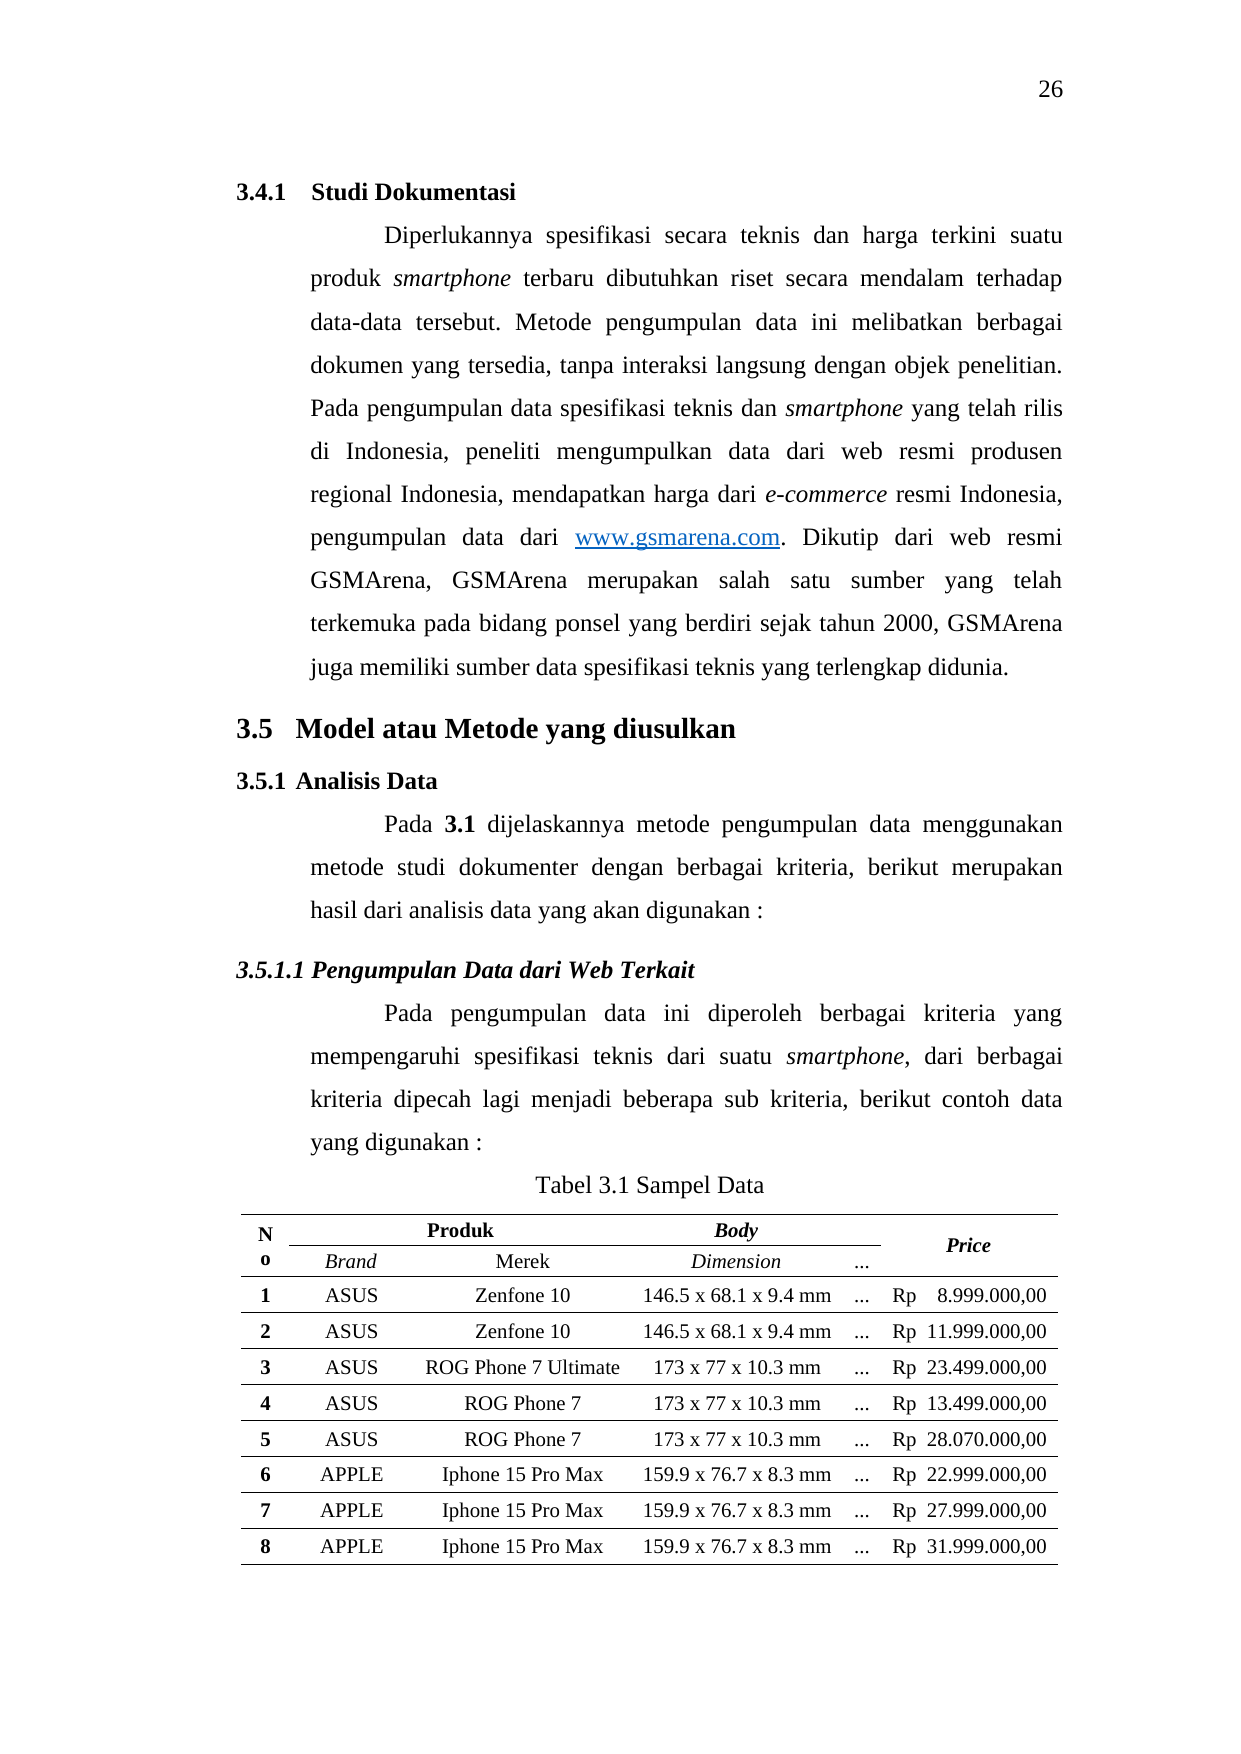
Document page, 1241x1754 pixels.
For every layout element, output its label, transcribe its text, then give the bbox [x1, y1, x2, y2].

subtitle Pengumpulan Data dari Web Terkait [236, 955, 1063, 984]
table_cell Brand [289, 1246, 414, 1276]
table_cell APPLE [289, 1529, 414, 1564]
table_cell 2 [241, 1313, 289, 1348]
table_cell ... [843, 1457, 881, 1492]
table_cell 8 [241, 1529, 289, 1564]
table_cell ... [843, 1349, 881, 1384]
table_header [843, 1215, 881, 1245]
table_cell 173 x 77 x 10.3 mm [631, 1385, 843, 1420]
table_cell Rp 31.999.000,00 [881, 1529, 1058, 1564]
table_cell 159.9 x 76.7 x 8.3 mm [631, 1529, 843, 1564]
table_cell 173 x 77 x 10.3 mm [631, 1349, 843, 1384]
table_header Price [881, 1215, 1058, 1276]
subtitle Studi Dokumentasi [236, 177, 1063, 206]
table_cell 3 [241, 1349, 289, 1384]
table_cell ASUS [289, 1421, 414, 1456]
table_cell Rp 27.999.000,00 [881, 1493, 1058, 1528]
table_cell ROG Phone 7 Ultimate [414, 1349, 631, 1384]
table_cell Rp 22.999.000,00 [881, 1457, 1058, 1492]
table_cell 1 [241, 1277, 289, 1312]
table_cell ... [843, 1313, 881, 1348]
text Pada pengumpulan data ini diperoleh berbagai kriteria yang mempengaruhi spesifikasi teknis dari suatu smartphone, dari berbagai kriteria dipecah lagi menjadi beberapa sub kriteria, berikut contoh data yang digunakan : [310, 998, 1063, 1156]
table_header Produk [289, 1215, 631, 1245]
table_cell ... [843, 1246, 881, 1276]
table_cell Dimension [631, 1246, 843, 1276]
table_cell Rp 28.070.000,00 [881, 1421, 1058, 1456]
table_cell Iphone 15 Pro Max [414, 1493, 631, 1528]
table_cell 6 [241, 1457, 289, 1492]
table_cell Rp 11.999.000,00 [881, 1313, 1058, 1348]
table_cell ... [843, 1493, 881, 1528]
table_cell Rp 13.499.000,00 [881, 1385, 1058, 1420]
table_cell ... [843, 1529, 881, 1564]
table_cell ASUS [289, 1349, 414, 1384]
table_cell ... [843, 1385, 881, 1420]
table_cell ASUS [289, 1385, 414, 1420]
table_cell 159.9 x 76.7 x 8.3 mm [631, 1457, 843, 1492]
table_cell Iphone 15 Pro Max [414, 1529, 631, 1564]
table_cell 173 x 77 x 10.3 mm [631, 1421, 843, 1456]
table_cell ... [843, 1277, 881, 1312]
table_cell Rp 23.499.000,00 [881, 1349, 1058, 1384]
subtitle Analisis Data [236, 766, 1063, 794]
table_cell APPLE [289, 1493, 414, 1528]
table_cell ... [843, 1421, 881, 1456]
table_cell 159.9 x 76.7 x 8.3 mm [631, 1493, 843, 1528]
table_cell 146.5 x 68.1 x 9.4 mm [631, 1313, 843, 1348]
table_cell 5 [241, 1421, 289, 1456]
table_cell ROG Phone 7 [414, 1421, 631, 1456]
table_cell Zenfone 10 [414, 1277, 631, 1312]
table_header Body [631, 1215, 843, 1245]
table_cell Zenfone 10 [414, 1313, 631, 1348]
table_cell ROG Phone 7 [414, 1385, 631, 1420]
table_cell APPLE [289, 1457, 414, 1492]
table_cell ASUS [289, 1313, 414, 1348]
table_cell 4 [241, 1385, 289, 1420]
table_cell ASUS [289, 1277, 414, 1312]
text Diperlukannya spesifikasi secara teknis dan harga terkini suatu produk smartphone terbaru dibutuhkan riset secara mendalam terhadap data-data tersebut. Metode pengumpulan data ini melibatkan berbagai dokumen yang tersedia, tanpa interaksi langsung dengan objek penelitian. Pada pengumpulan data spesifikasi teknis dan smartphone yang telah rilis di Indonesia, peneliti mengumpulkan data dari web resmi produsen regional Indonesia, mendapatkan harga dari e-commerce resmi Indonesia, pengumpulan data dari www.gsmarena.com. Dikutip dari web resmi GSMArena, GSMArena merupakan salah satu sumber yang telah terkemuka pada bidang ponsel yang berdiri sejak tahun 2000, GSMArena juga memiliki sumber data spesifikasi teknis yang terlengkap didunia. [310, 220, 1063, 680]
table_cell 146.5 x 68.1 x 9.4 mm [631, 1277, 843, 1312]
table_cell Merek [414, 1246, 631, 1276]
subtitle Model atau Metode yang diusulkan [236, 711, 1063, 745]
text Pada 3.1 dijelaskannya metode pengumpulan data menggunakan metode studi dokumenter dengan berbagai kriteria, berikut merupakan hasil dari analisis data yang akan digunakan : [310, 809, 1063, 924]
table_cell 7 [241, 1493, 289, 1528]
table_cell Rp 8.999.000,00 [881, 1277, 1058, 1312]
table_cell Iphone 15 Pro Max [414, 1457, 631, 1492]
table_header No [241, 1215, 289, 1276]
